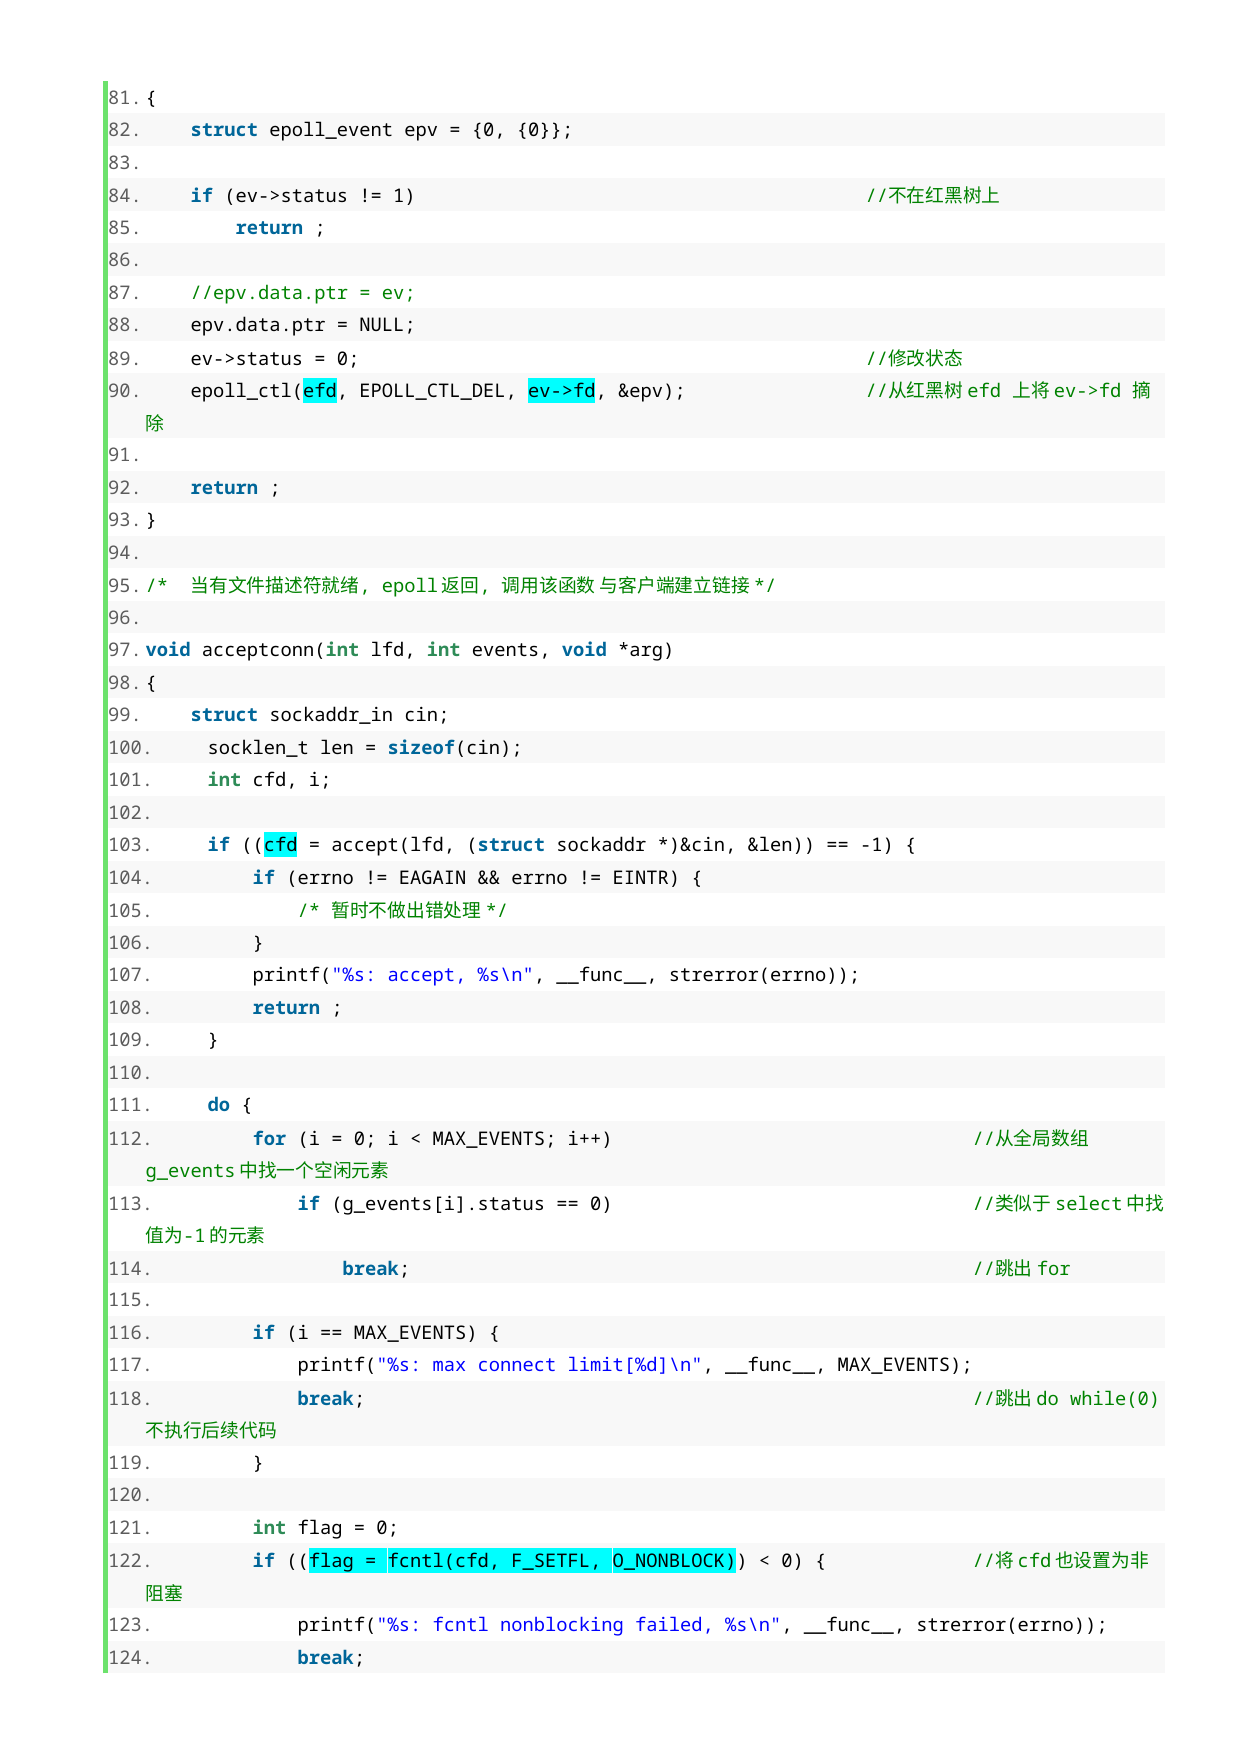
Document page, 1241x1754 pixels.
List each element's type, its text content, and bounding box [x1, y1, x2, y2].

list epoll_ctl(efd, EPOLL_CTL_DEL, ev->fd, &epv); //从红黑树 efd 上将 ev->fd 摘除 [108, 373, 1165, 438]
list return ; [108, 471, 1165, 503]
list /* 暂时不做出错处理 */ [108, 893, 1165, 926]
list } [108, 1023, 1165, 1056]
list printf("%s: max connect limit[%d]\n", __func__, MAX_EVENTS); [108, 1348, 1165, 1381]
list return ; [108, 211, 1165, 243]
list break; //跳出do while(0) 不执行后续代码 [108, 1381, 1165, 1446]
list //epv.data.ptr = ev; [108, 276, 1165, 308]
list struct sockaddr_in cin; [108, 698, 1165, 731]
list if ((cfd = accept(lfd, (struct sockaddr *)&cin, &len)) == -1) { [108, 828, 1165, 861]
list if (errno != EAGAIN && errno != EINTR) { [108, 861, 1165, 893]
list epv.data.ptr = NULL; [108, 308, 1165, 341]
list if ((flag = fcntl(cfd, F_SETFL, O_NONBLOCK)) < 0) { //将cfd也设置为非阻塞 [108, 1543, 1165, 1608]
list struct epoll_event epv = {0, {0}}; [108, 113, 1165, 146]
list printf("%s: fcntl nonblocking failed, %s\n", __func__, strerror(errno)); [108, 1608, 1165, 1641]
list int flag = 0; [108, 1511, 1165, 1543]
list if (i == MAX_EVENTS) { [108, 1316, 1165, 1348]
list if (ev->status != 1) //不在红黑树上 [108, 178, 1165, 211]
list ev->status = 0; //修改状态 [108, 341, 1165, 373]
list } [108, 1446, 1165, 1478]
list } [108, 926, 1165, 958]
list { [108, 81, 1165, 113]
list printf("%s: accept, %s\n", __func__, strerror(errno)); [108, 958, 1165, 991]
list if (g_events[i].status == 0) //类似于select中找值为-1的元素 [108, 1186, 1165, 1251]
list break; [108, 1641, 1165, 1673]
list { [108, 666, 1165, 698]
list int cfd, i; [108, 763, 1165, 796]
list } [108, 503, 1165, 536]
list for (i = 0; i < MAX_EVENTS; i++) //从全局数组g_events中找一个空闲元素 [108, 1121, 1165, 1186]
list do { [108, 1088, 1165, 1121]
list socklen_t len = sizeof(cin); [108, 731, 1165, 763]
list return ; [108, 991, 1165, 1023]
list void acceptconn(int lfd, int events, void *arg) [108, 633, 1165, 666]
list break; //跳出 for [108, 1251, 1165, 1283]
list /* 当有文件描述符就绪, epoll返回, 调用该函数 与客户端建立链接 */ [108, 568, 1165, 601]
